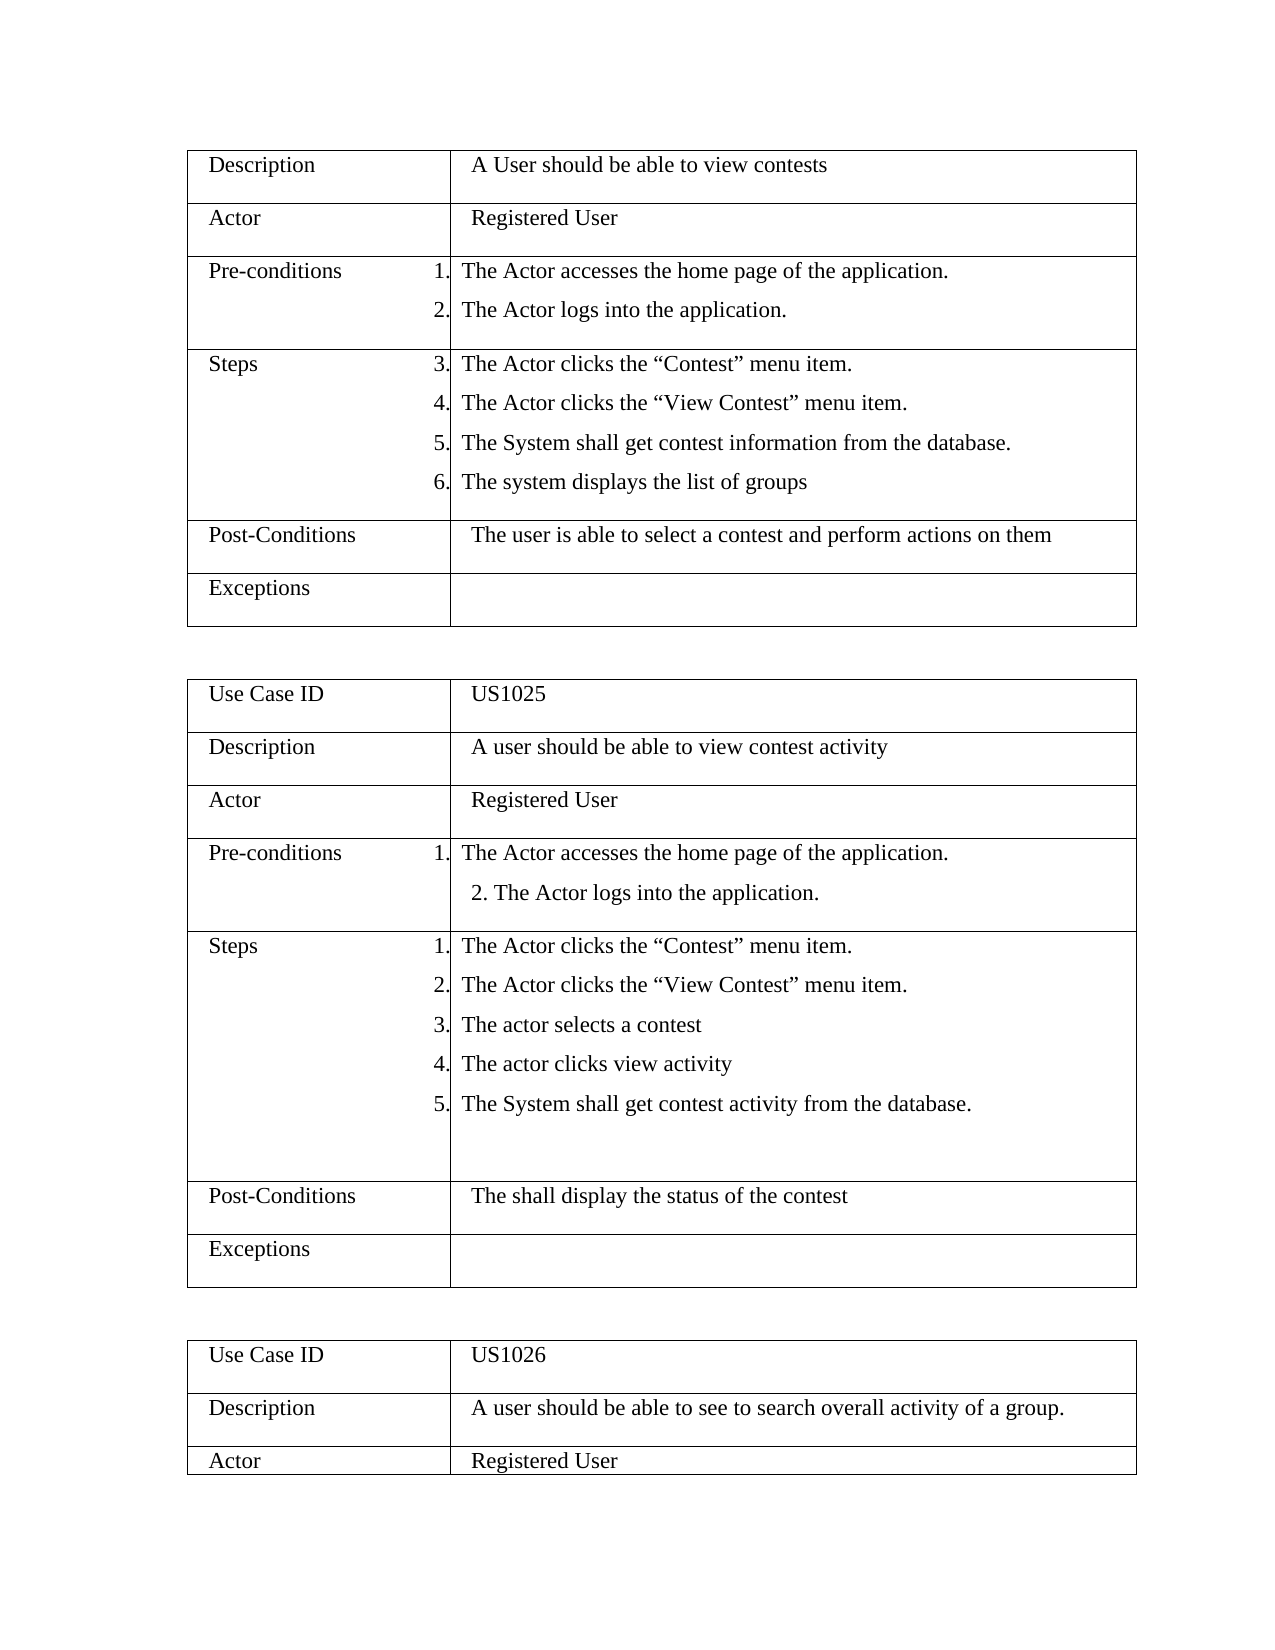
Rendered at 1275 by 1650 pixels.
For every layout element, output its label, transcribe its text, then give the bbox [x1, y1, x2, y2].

table_cell The user is able to select a contest and perform actions on them [451, 521, 1136, 573]
table_cell [451, 1235, 1136, 1287]
table_cell The Actor accesses the home page of the application. The Actor logs into the application. [451, 257, 1136, 348]
table_cell The Actor clicks the “Contest” menu item. The Actor clicks the “View Contest” menu item. The actor selects a contest The actor clicks view activity The System shall get contest activity from the database. [451, 932, 1136, 1181]
table_cell [451, 574, 1136, 626]
table_cell The Actor clicks the “Contest” menu item. The Actor clicks the “View Contest” menu item. The System shall get contest information from the database. The system displays the list of groups [451, 350, 1136, 520]
table_cell Registered User [451, 204, 1136, 256]
table_cell Actor [188, 1447, 450, 1473]
table_cell Description [188, 1394, 450, 1446]
table_cell Post-Conditions [188, 521, 450, 573]
table_cell The shall display the status of the contest [451, 1182, 1136, 1234]
table_cell Description [188, 151, 450, 203]
table_cell The Actor accesses the home page of the application. 2. The Actor logs into the application. [451, 839, 1136, 931]
table_header US1025 [451, 680, 1136, 732]
table_cell Exceptions [188, 574, 450, 626]
table_cell Registered User [451, 786, 1136, 838]
table_cell A user should be able to view contest activity [451, 733, 1136, 785]
table_cell Registered User [451, 1447, 1136, 1473]
table_cell A user should be able to see to search overall activity of a group. [451, 1394, 1136, 1446]
table_header Use Case ID [188, 680, 450, 732]
table_cell Actor [188, 786, 450, 838]
table_cell Pre-conditions [188, 839, 450, 931]
table_cell Actor [188, 204, 450, 256]
table_cell A User should be able to view contests [451, 151, 1136, 203]
table_cell Description [188, 733, 450, 785]
table_cell Steps [188, 932, 450, 1181]
table_cell Post-Conditions [188, 1182, 450, 1234]
table_cell Exceptions [188, 1235, 450, 1287]
table_header US1026 [451, 1341, 1136, 1393]
table_header Use Case ID [188, 1341, 450, 1393]
table_cell Steps [188, 350, 450, 520]
table_cell Pre-conditions [188, 257, 450, 348]
